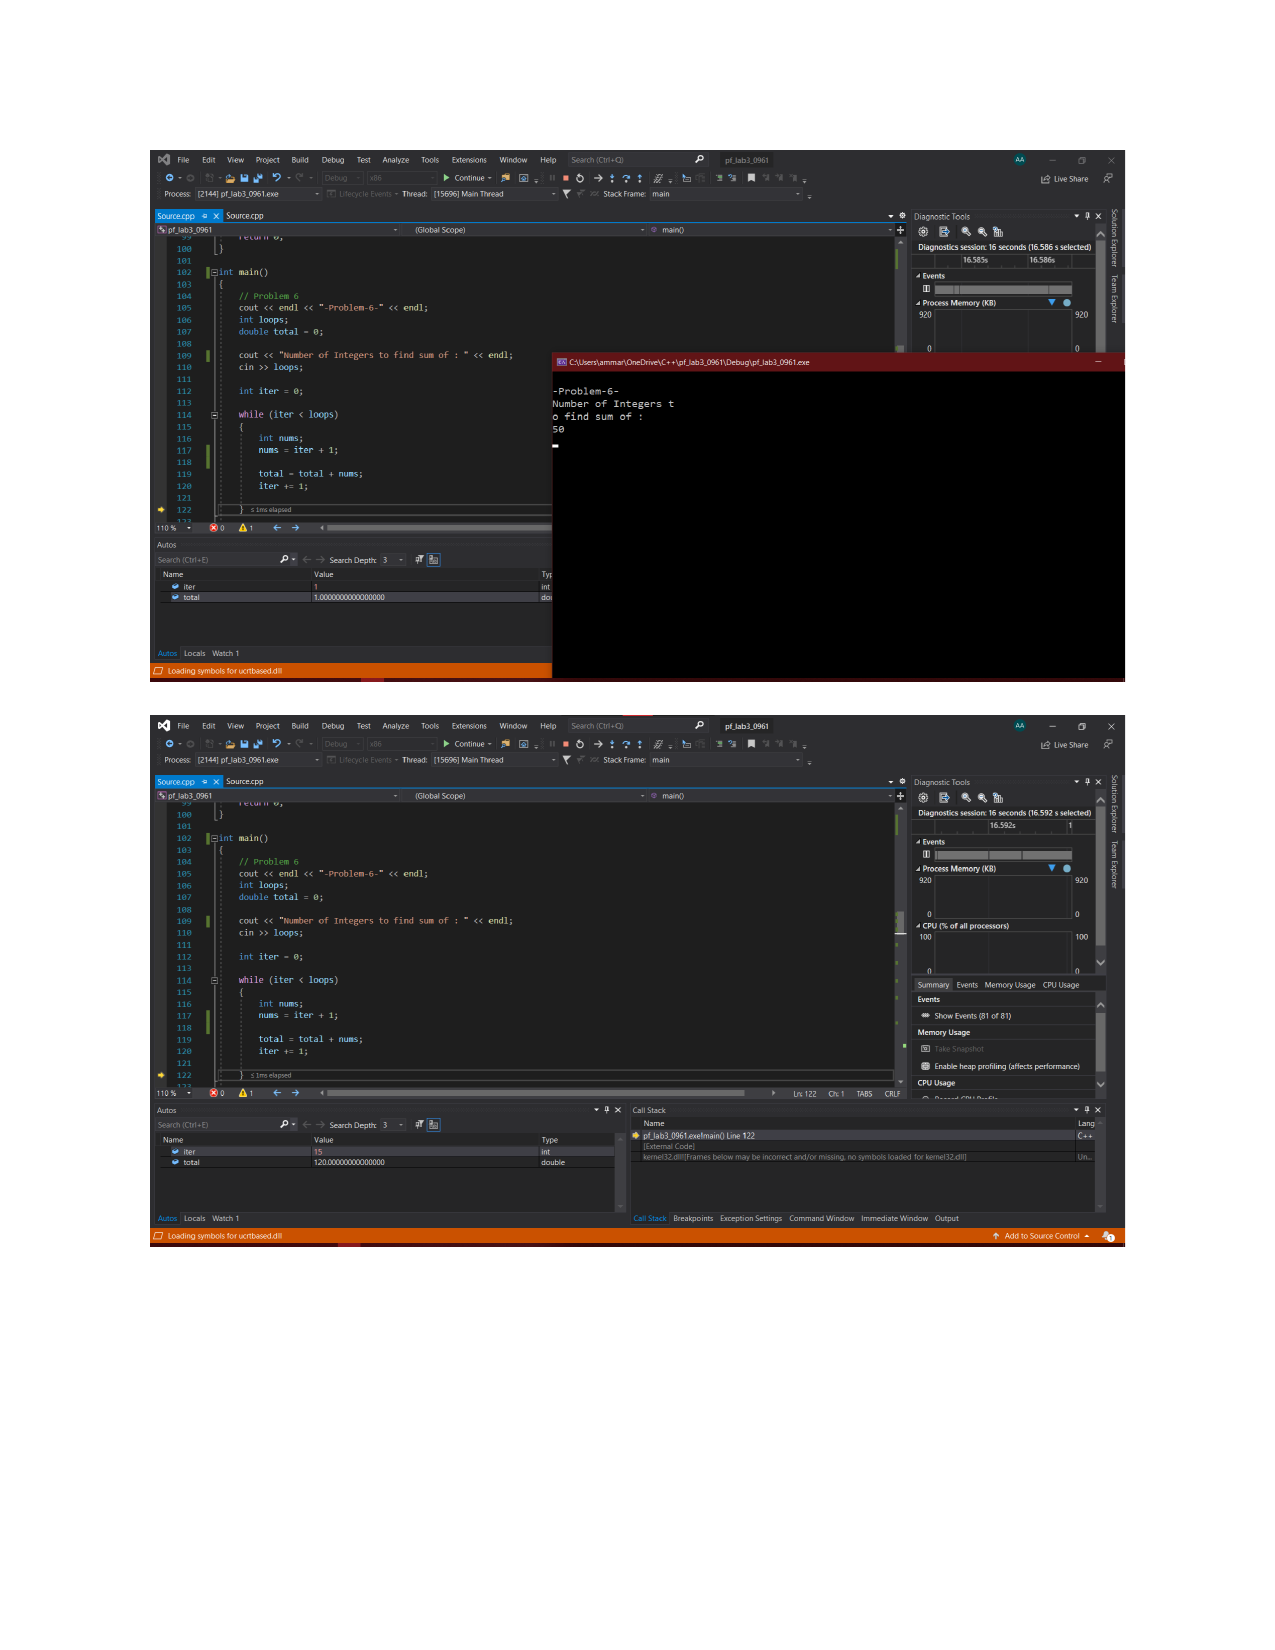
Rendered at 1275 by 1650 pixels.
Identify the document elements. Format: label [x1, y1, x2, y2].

picture [150, 150, 1125, 682]
picture [150, 715, 1125, 1247]
